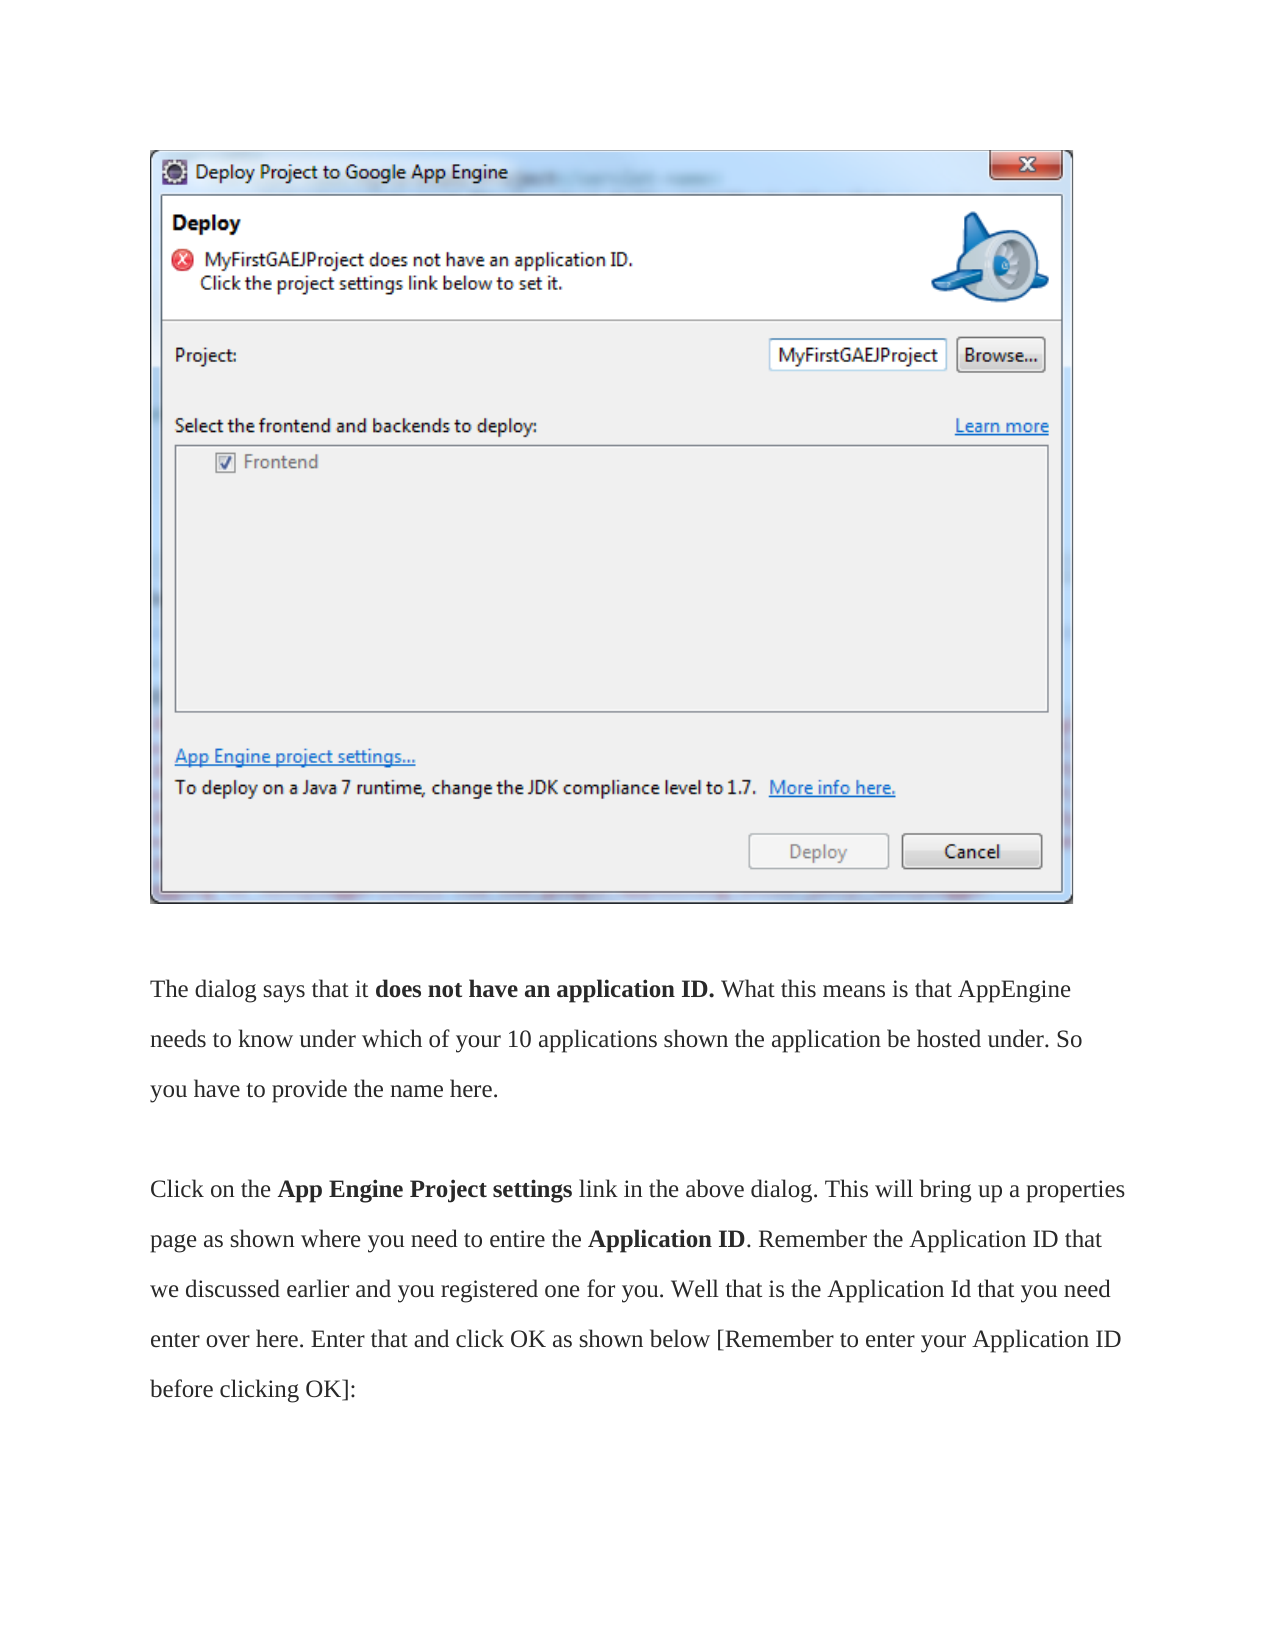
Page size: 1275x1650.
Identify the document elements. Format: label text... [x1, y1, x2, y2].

text Click on the App Engine Project settings link in the above dialog. This will bring up a properties page as shown where you need to entire the Application ID. Remember the Application ID that we discussed earlier and you registered one for you. Well that is the Application Id that you need enter over here. Enter that and click OK as shown below [Remember to enter your Application ID before clicking OK]: [150, 1153, 1125, 1403]
text The dialog says that it does not have an application ID. What this means is that AppEngine needs to know under which of your 10 applications shown the application be hosted under. So you have to provide the name here. [150, 953, 1125, 1103]
picture [150, 150, 1074, 904]
